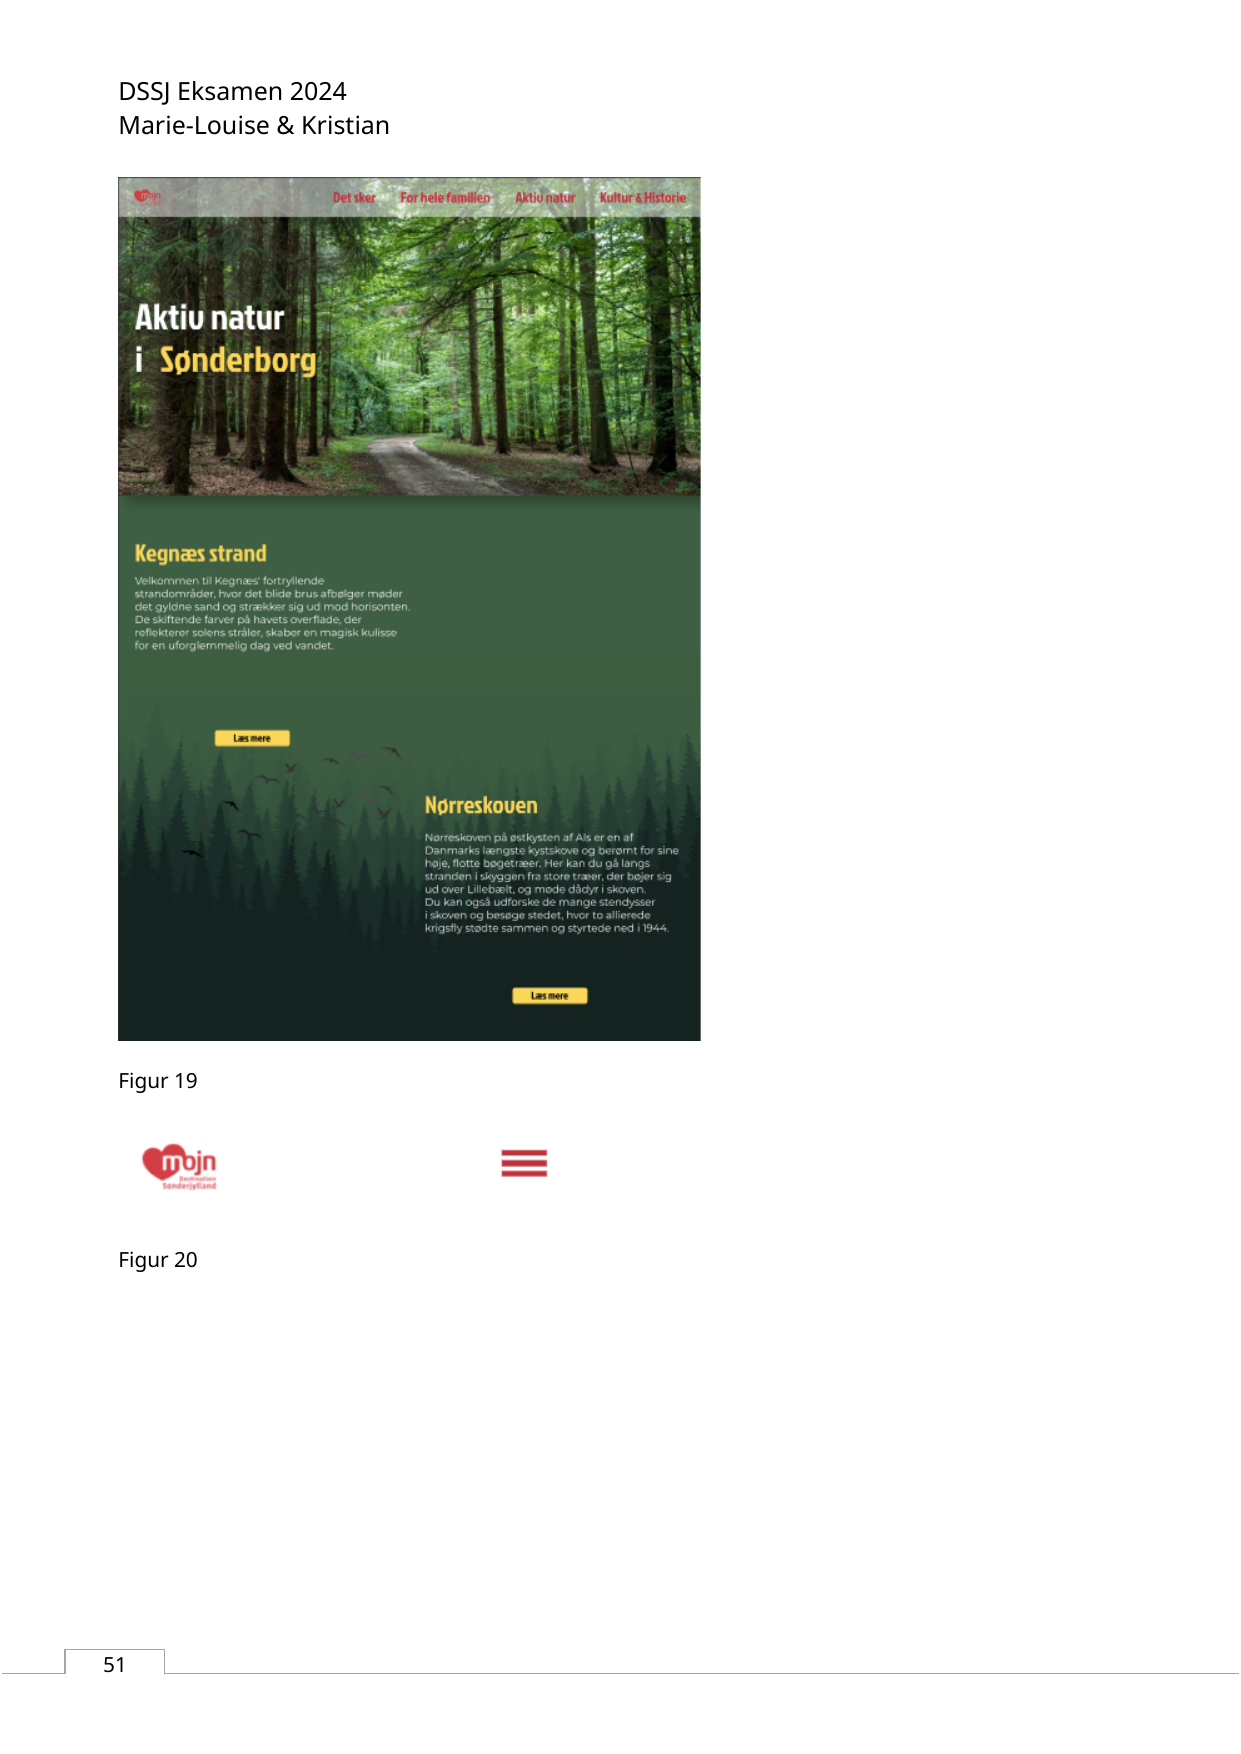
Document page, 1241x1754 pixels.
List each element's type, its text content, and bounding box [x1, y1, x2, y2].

text Figur 20 [118, 1246, 1122, 1274]
text Figur 19 [118, 1066, 1122, 1094]
picture [118, 1119, 571, 1221]
picture [118, 177, 701, 1041]
